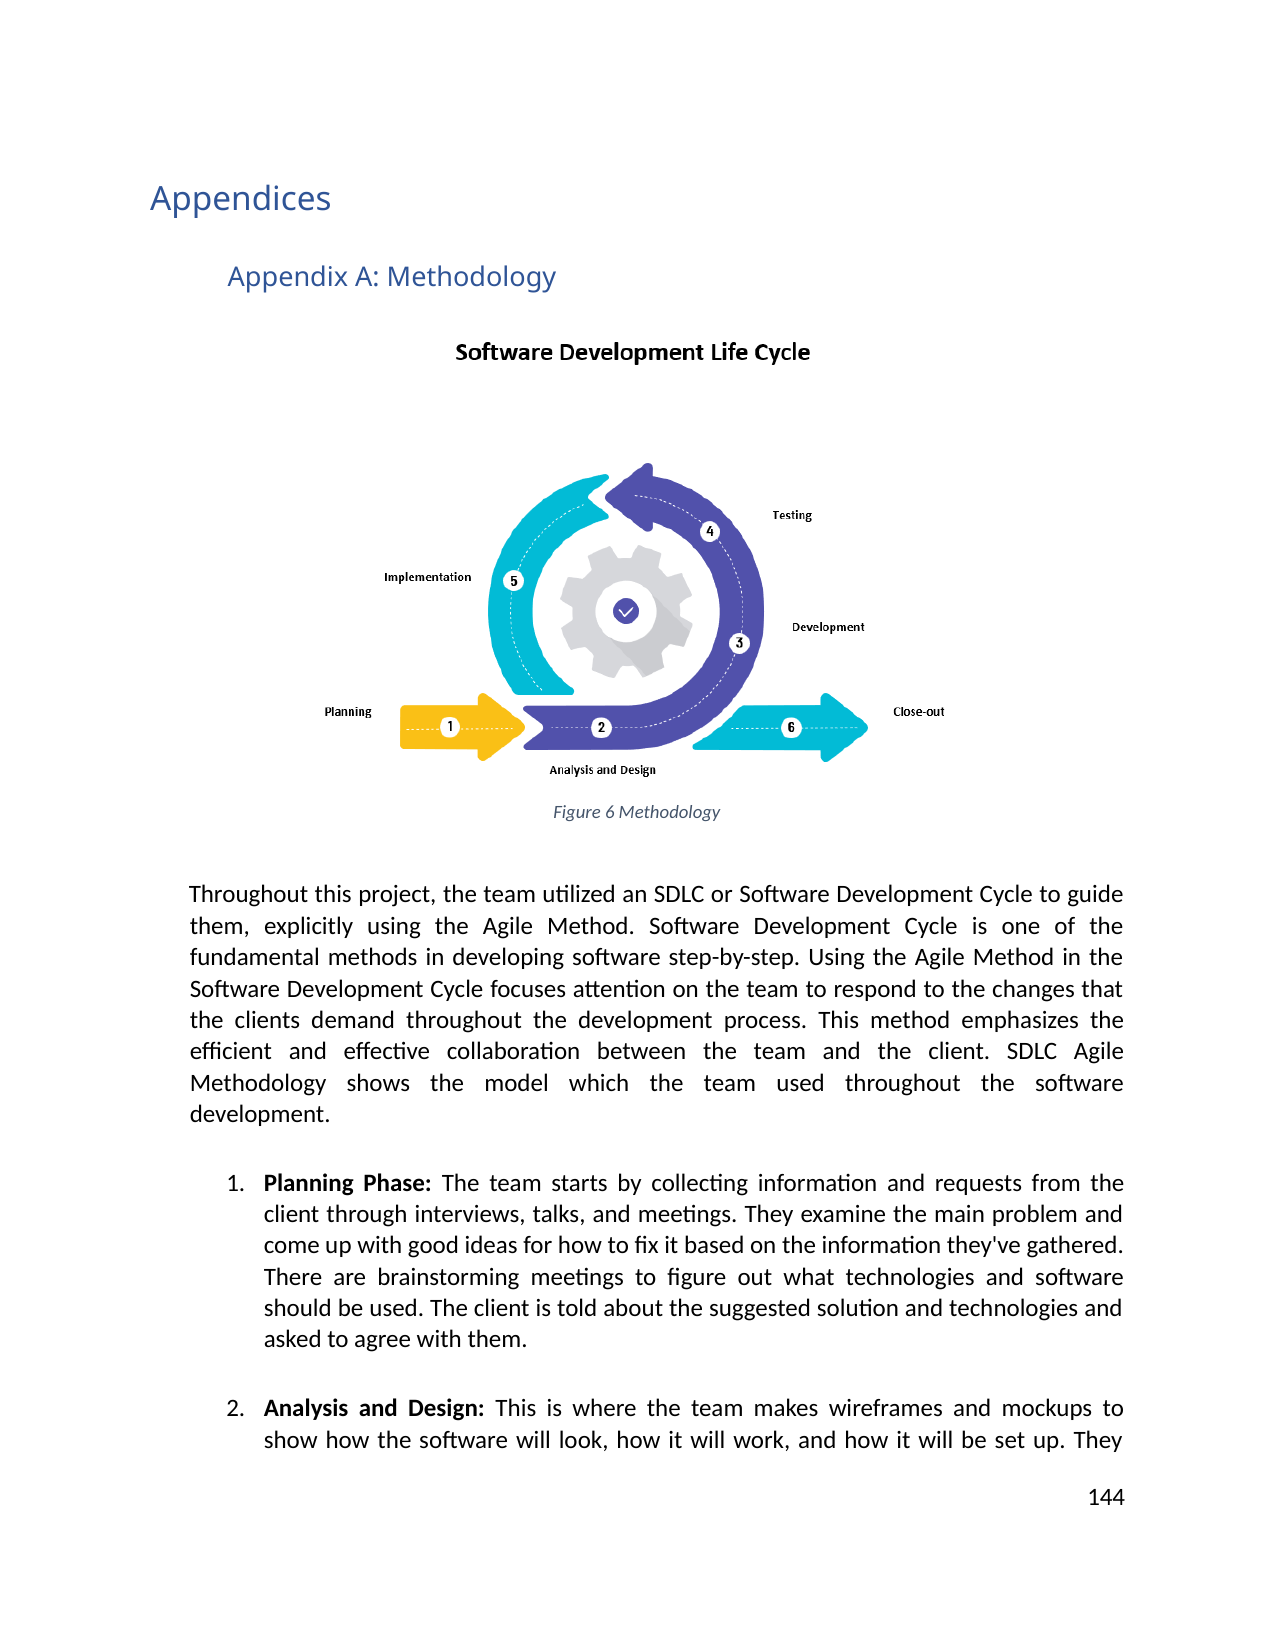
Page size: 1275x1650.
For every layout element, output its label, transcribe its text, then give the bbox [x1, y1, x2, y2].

picture [312, 329, 964, 797]
text Figure 6 Methodology [150, 801, 1125, 823]
list Planning Phase: The team starts by collecting information and requests from the client through interviews, talks, and meetings. They examine the main problem and come up with good ideas for how to fix it based on the information they've gathered. There are brainstorming meetings to figure out what technologies and software should be used. The client is told about the suggested solution and technologies and asked to agree with them. [226, 1167, 1125, 1354]
subtitle Appendices [150, 175, 1125, 220]
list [226, 1392, 1125, 1454]
subtitle Appendix A: Methodology [227, 257, 1125, 294]
text Throughout this project, the team utilized an SDLC or Software Development Cycle to guide them, explicitly using the Agile Method. Software Development Cycle is one of the fundamental methods in developing software step-by-step. Using the Agile Method in the Software Development Cycle focuses attention on the team to respond to the changes that the clients demand throughout the development process. This method emphasizes the efficient and effective collaboration between the team and the client. SDLC Agile Methodology shows the model which the team used throughout the software development. [188, 879, 1125, 1129]
